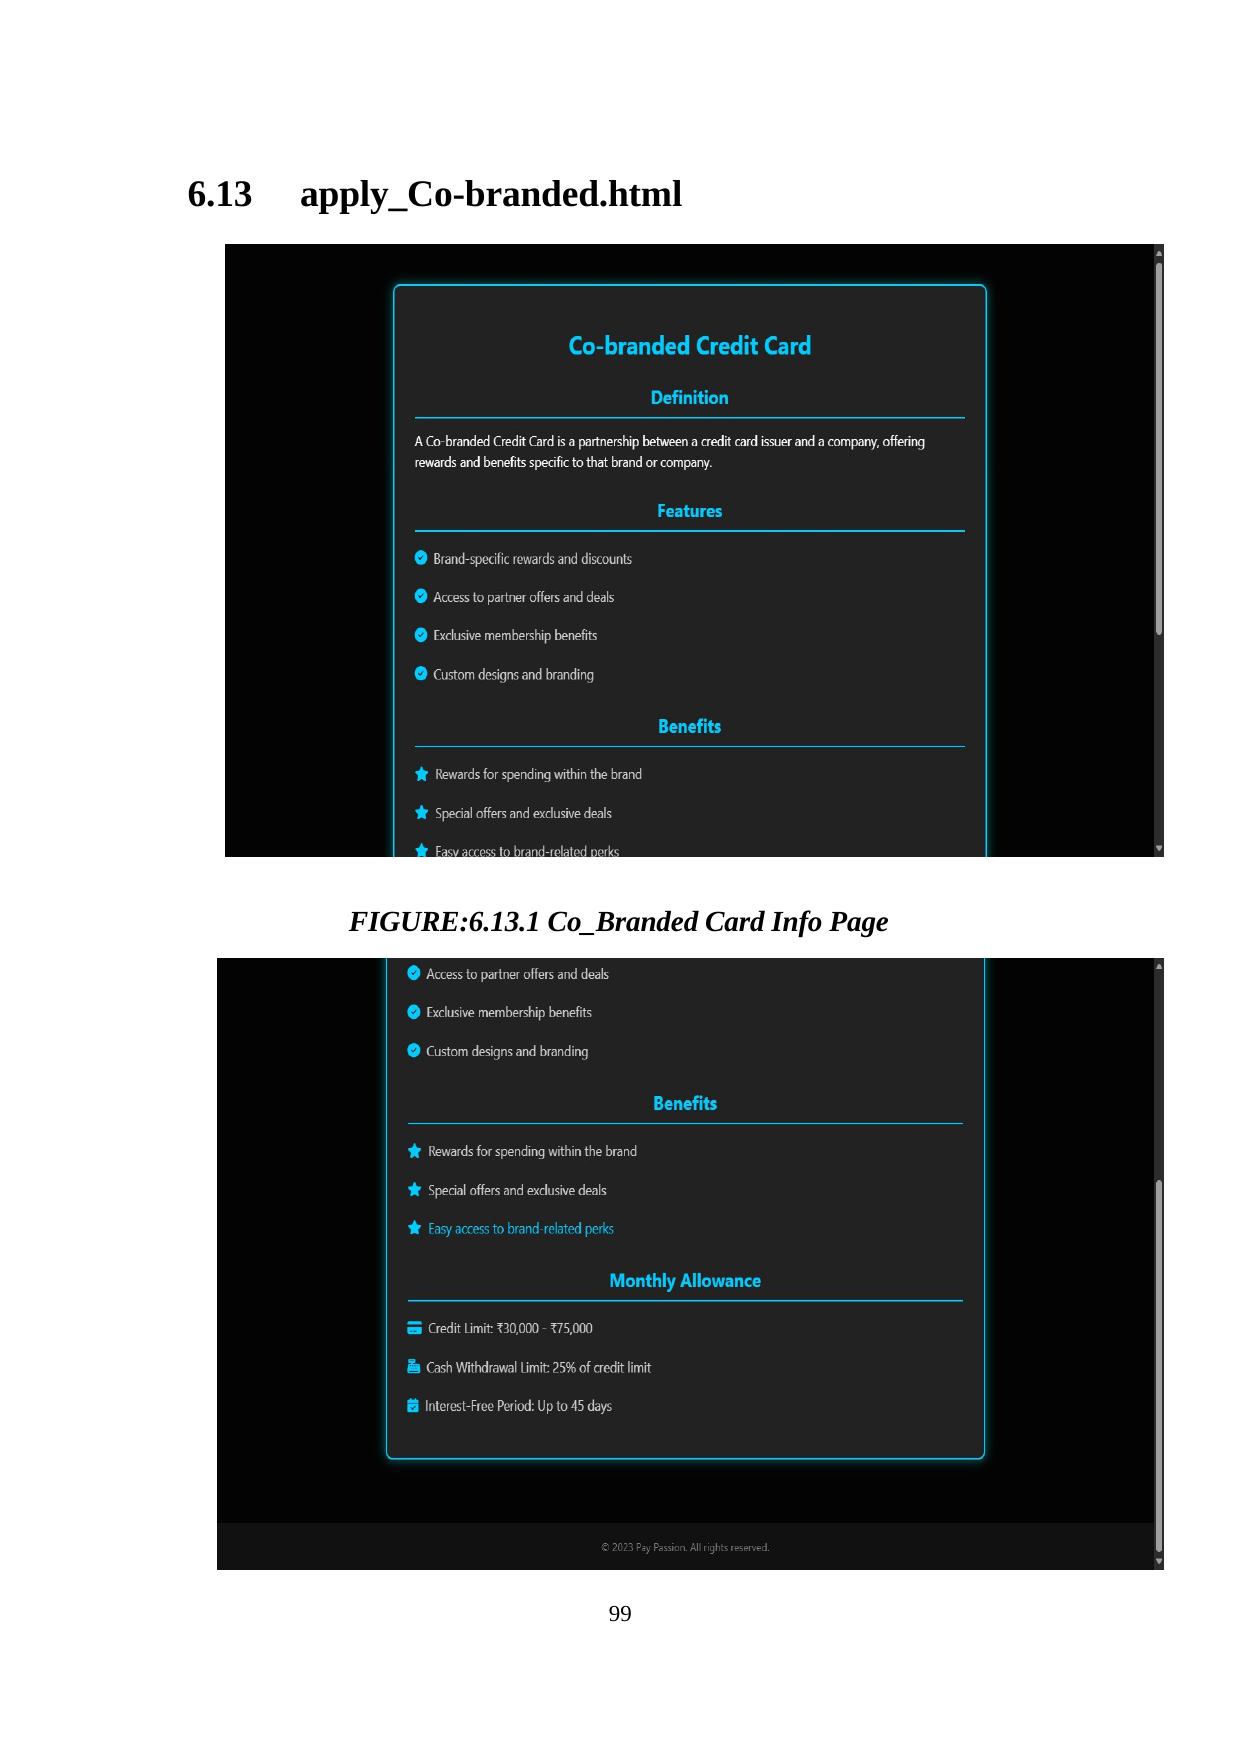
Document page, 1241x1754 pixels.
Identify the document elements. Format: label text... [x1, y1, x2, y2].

list apply_Co-branded.html [187, 172, 1181, 215]
text FIGURE:6.13.1 Co_Branded Card Info Page [59, 904, 1181, 938]
picture [217, 958, 1164, 1570]
picture [225, 244, 1164, 857]
